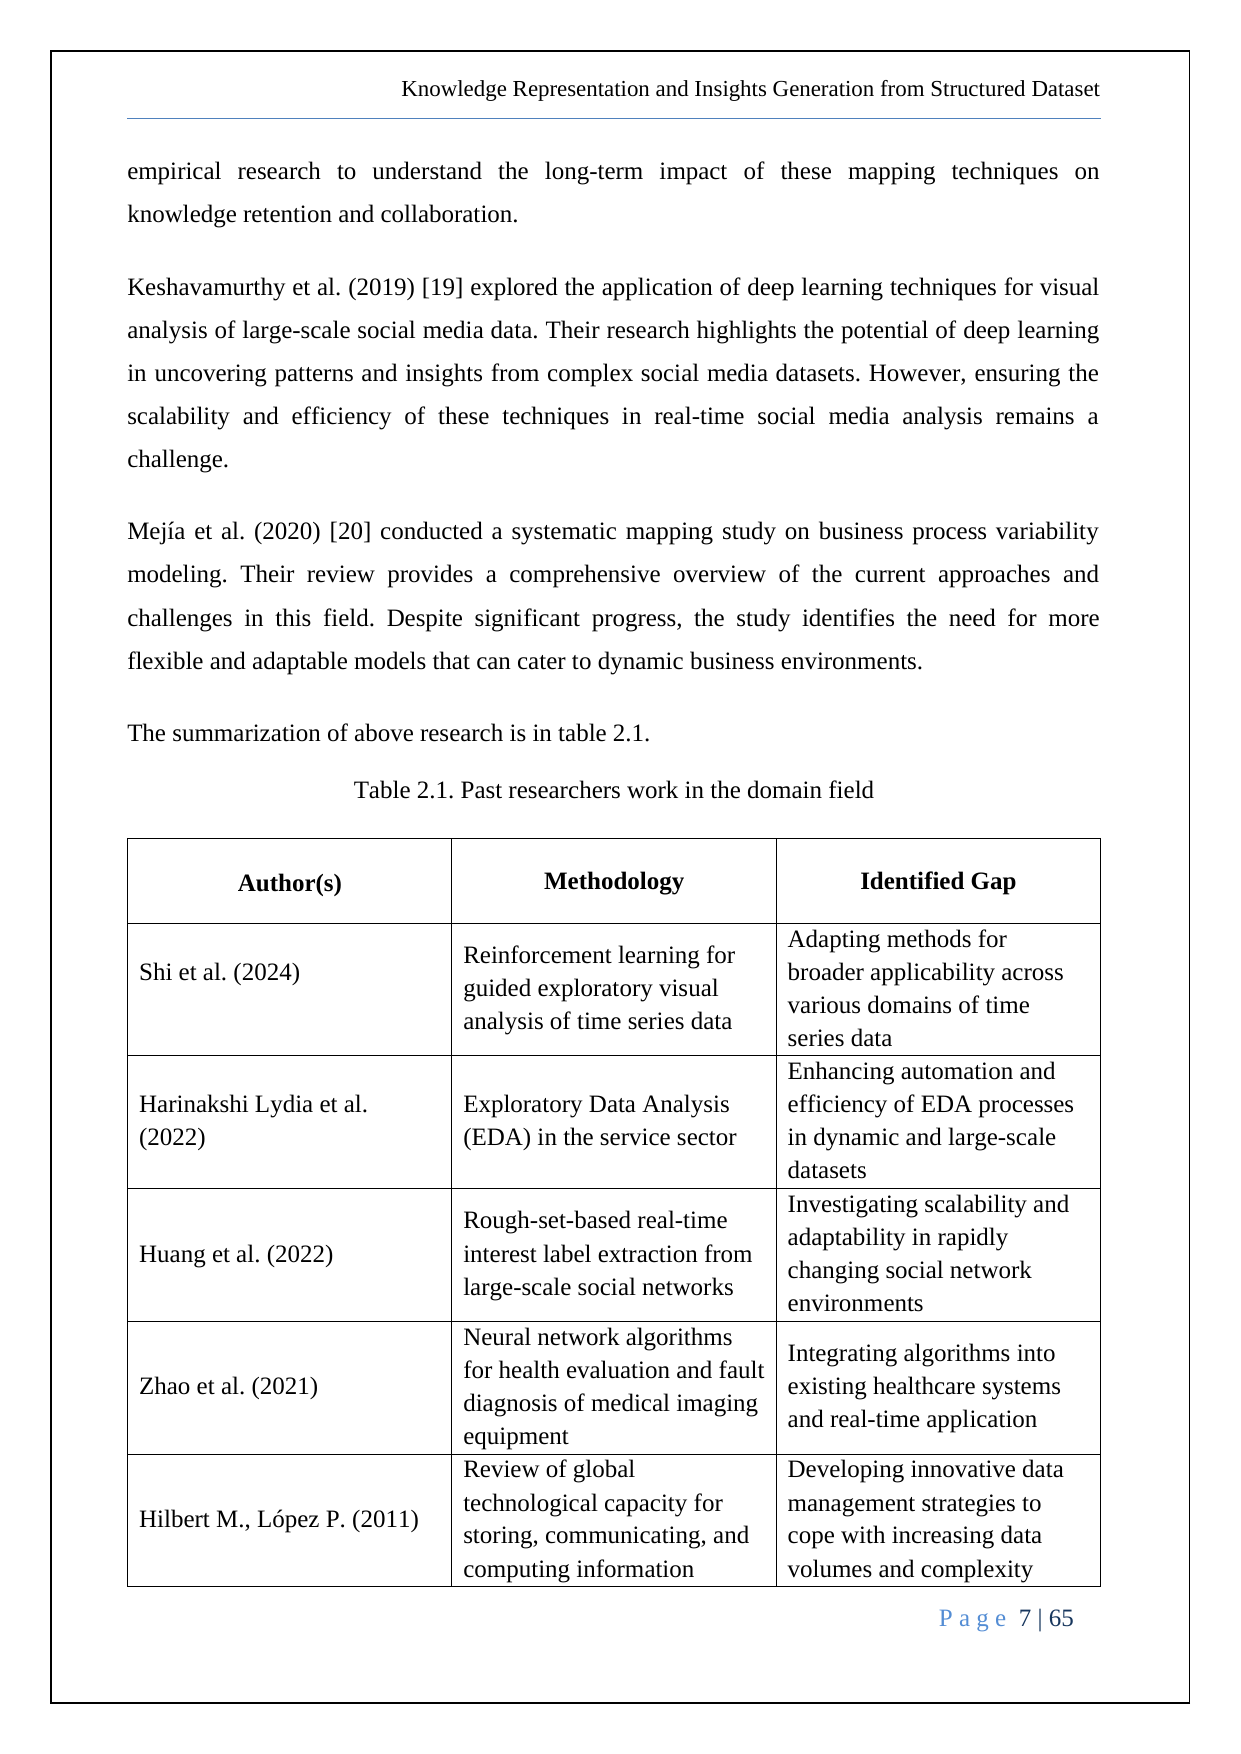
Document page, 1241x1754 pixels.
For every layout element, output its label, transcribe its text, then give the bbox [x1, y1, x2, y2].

text Keshavamurthy et al. (2019) [19] explored the application of deep learning techniques for visual analysis of large-scale social media data. Their research highlights the potential of deep learning in uncovering patterns and insights from complex social media datasets. However, ensuring the scalability and efficiency of these techniques in real-time social media analysis remains a challenge. [127, 272, 1101, 473]
table_cell Shi et al. (2024) [128, 924, 451, 1055]
table_header Identified Gap [777, 839, 1100, 923]
table_cell Huang et al. (2022) [128, 1189, 451, 1321]
table_cell Exploratory Data Analysis (EDA) in the service sector [452, 1056, 776, 1188]
table_cell Neural network algorithms for health evaluation and fault diagnosis of medical imaging equipment [452, 1322, 776, 1453]
text The summarization of above research is in table 2.1. [127, 718, 1101, 747]
table_cell Developing innovative data management strategies to cope with increasing data volumes and complexity [777, 1455, 1100, 1586]
table_cell Zhao et al. (2021) [128, 1322, 451, 1453]
table_cell Hilbert M., López P. (2011) [128, 1455, 451, 1586]
table_cell Integrating algorithms into existing healthcare systems and real-time application [777, 1322, 1100, 1453]
table_cell Enhancing automation and efficiency of EDA processes in dynamic and large-scale datasets [777, 1056, 1100, 1188]
table_cell Adapting methods for broader applicability across various domains of time series data [777, 924, 1100, 1055]
text Table 2.1. Past researchers work in the domain field [127, 776, 1101, 804]
table_header Methodology [452, 839, 776, 923]
table_cell Harinakshi Lydia et al. (2022) [128, 1056, 451, 1188]
text Mejía et al. (2020) [20] conducted a systematic mapping study on business process variability modeling. Their review provides a comprehensive overview of the current approaches and challenges in this field. Despite significant progress, the study identifies the need for more flexible and adaptable models that can cater to dynamic business environments. [127, 516, 1101, 674]
table_cell Reinforcement learning for guided exploratory visual analysis of time series data [452, 924, 776, 1055]
table_cell Rough-set-based real-time interest label extraction from large-scale social networks [452, 1189, 776, 1321]
table_header Author(s) [128, 839, 451, 923]
table_cell Review of global technological capacity for storing, communicating, and computing information [452, 1455, 776, 1586]
table_cell Investigating scalability and adaptability in rapidly changing social network environments [777, 1189, 1100, 1321]
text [127, 156, 1101, 228]
